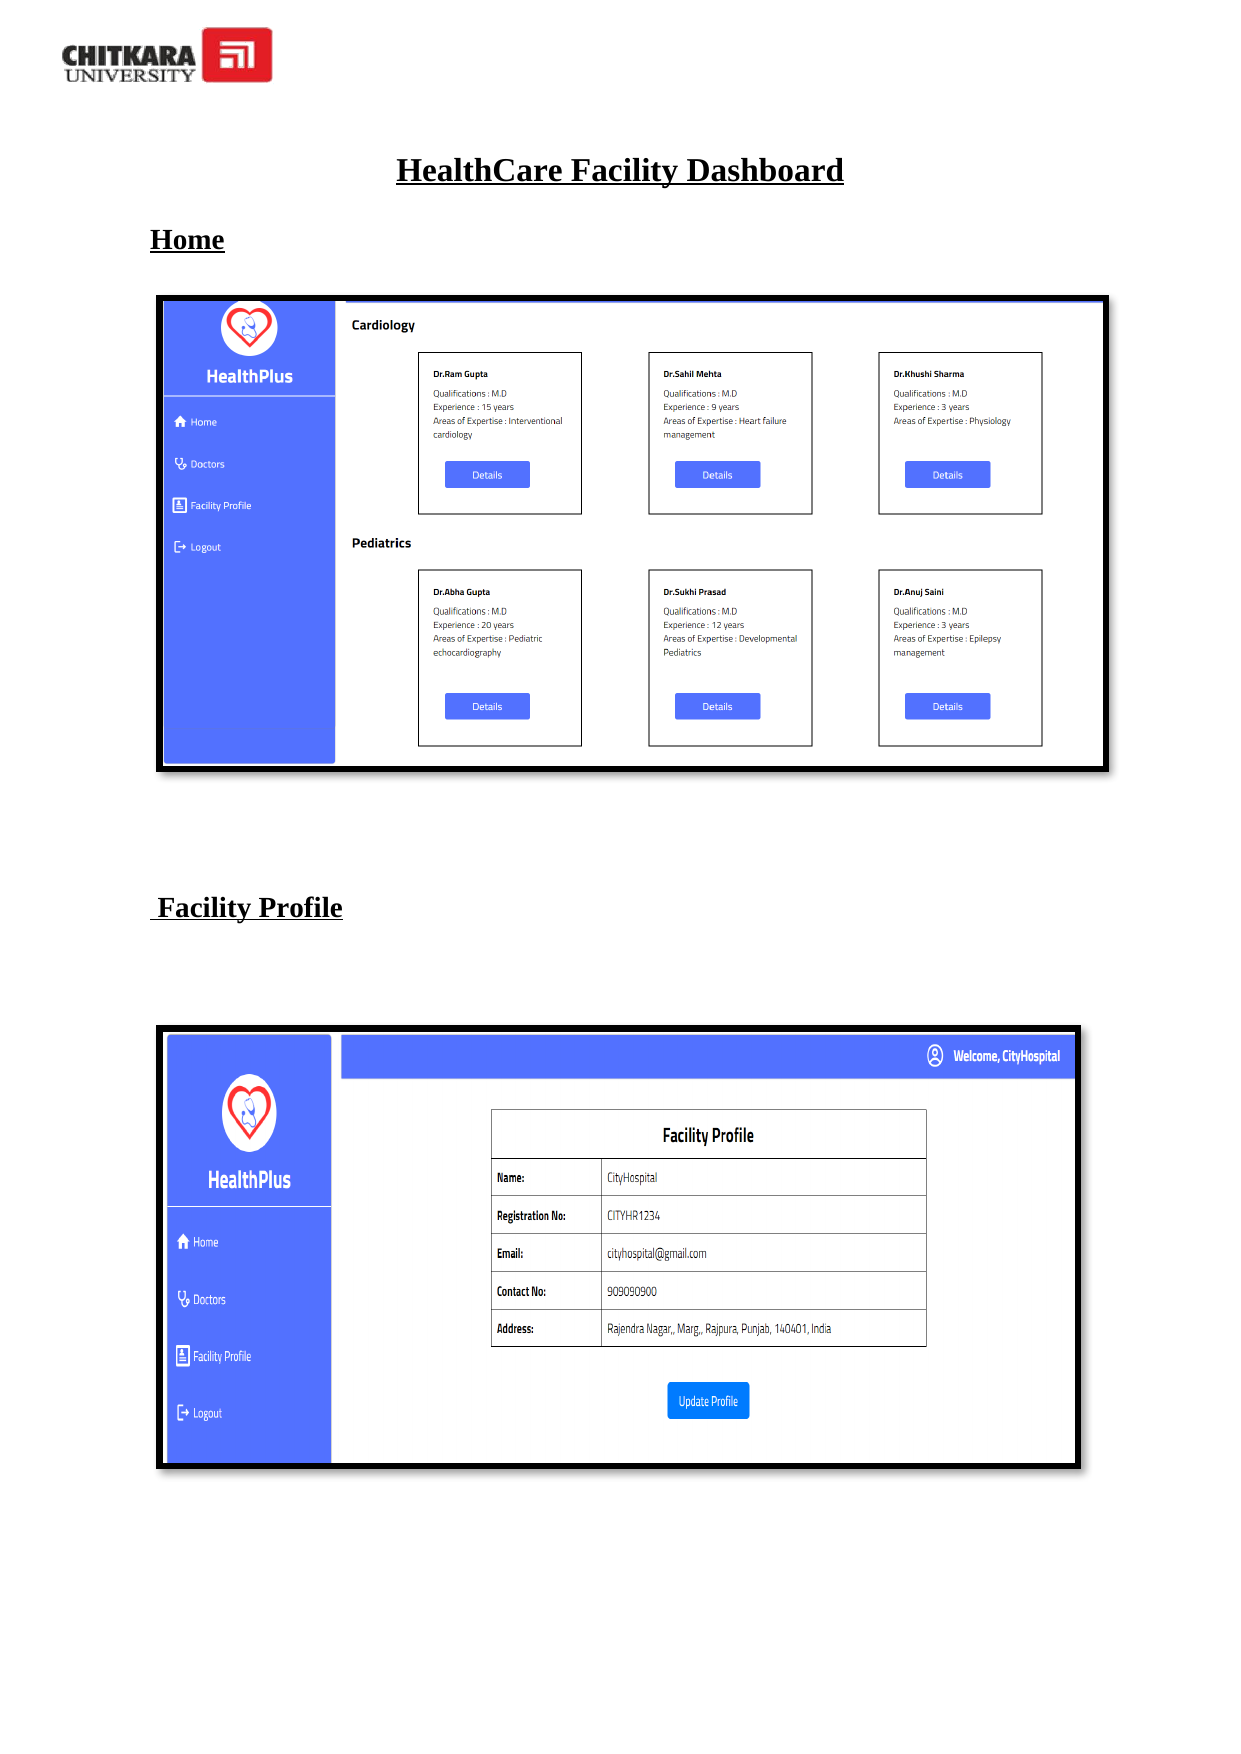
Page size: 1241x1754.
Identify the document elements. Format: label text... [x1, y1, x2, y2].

text HealthCare Facility Dashboard [150, 150, 1090, 188]
picture [163, 301, 1103, 766]
text Home [150, 222, 1090, 255]
picture [163, 1032, 1075, 1463]
text Facility Profile [150, 890, 1090, 923]
picture [39, 23, 289, 88]
